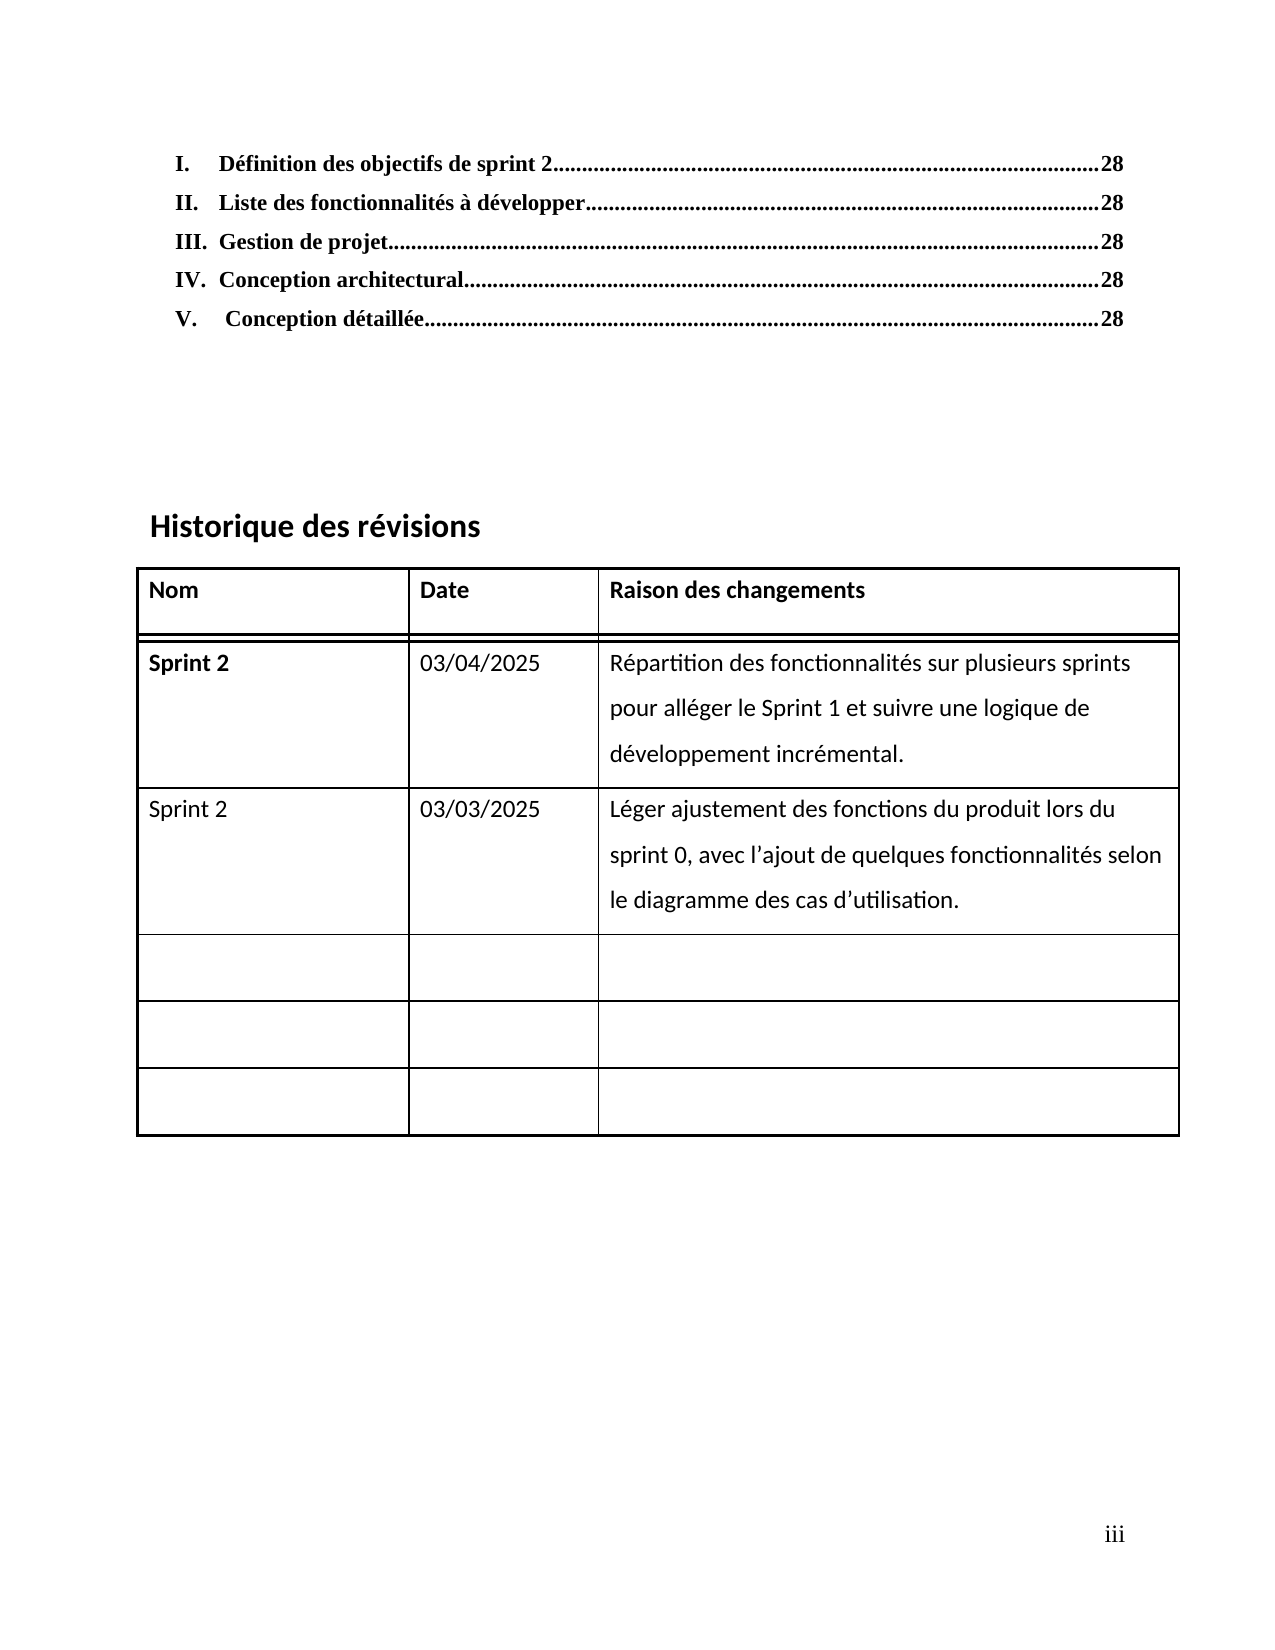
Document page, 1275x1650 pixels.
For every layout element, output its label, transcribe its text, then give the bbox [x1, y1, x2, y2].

table_cell [410, 1069, 598, 1134]
text Historique des révisions [150, 506, 1125, 546]
table_cell Sprint 2 [139, 643, 408, 787]
table_header Raison des changements [599, 570, 1178, 633]
table_cell 03/03/2025 [410, 789, 598, 933]
table_cell [139, 1069, 408, 1134]
table_header Date [410, 570, 598, 633]
table_cell Sprint 2 [139, 789, 408, 933]
table_cell [599, 1069, 1178, 1134]
table_cell Léger ajustement des fonctions du produit lors du sprint 0, avec l’ajout de quelques fonctionnalités selon le diagramme des cas d’utilisation. [599, 789, 1178, 933]
table_cell [410, 935, 598, 1000]
table_cell [599, 935, 1178, 1000]
table_cell Répartition des fonctionnalités sur plusieurs sprints pour alléger le Sprint 1 et suivre une logique de développement incrémental. [599, 643, 1178, 787]
table_header Nom [139, 570, 408, 633]
table_cell [139, 1002, 408, 1067]
table_cell 03/04/2025 [410, 643, 598, 787]
table_cell [410, 1002, 598, 1067]
table_cell [599, 1002, 1178, 1067]
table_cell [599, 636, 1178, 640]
table_cell [139, 935, 408, 1000]
